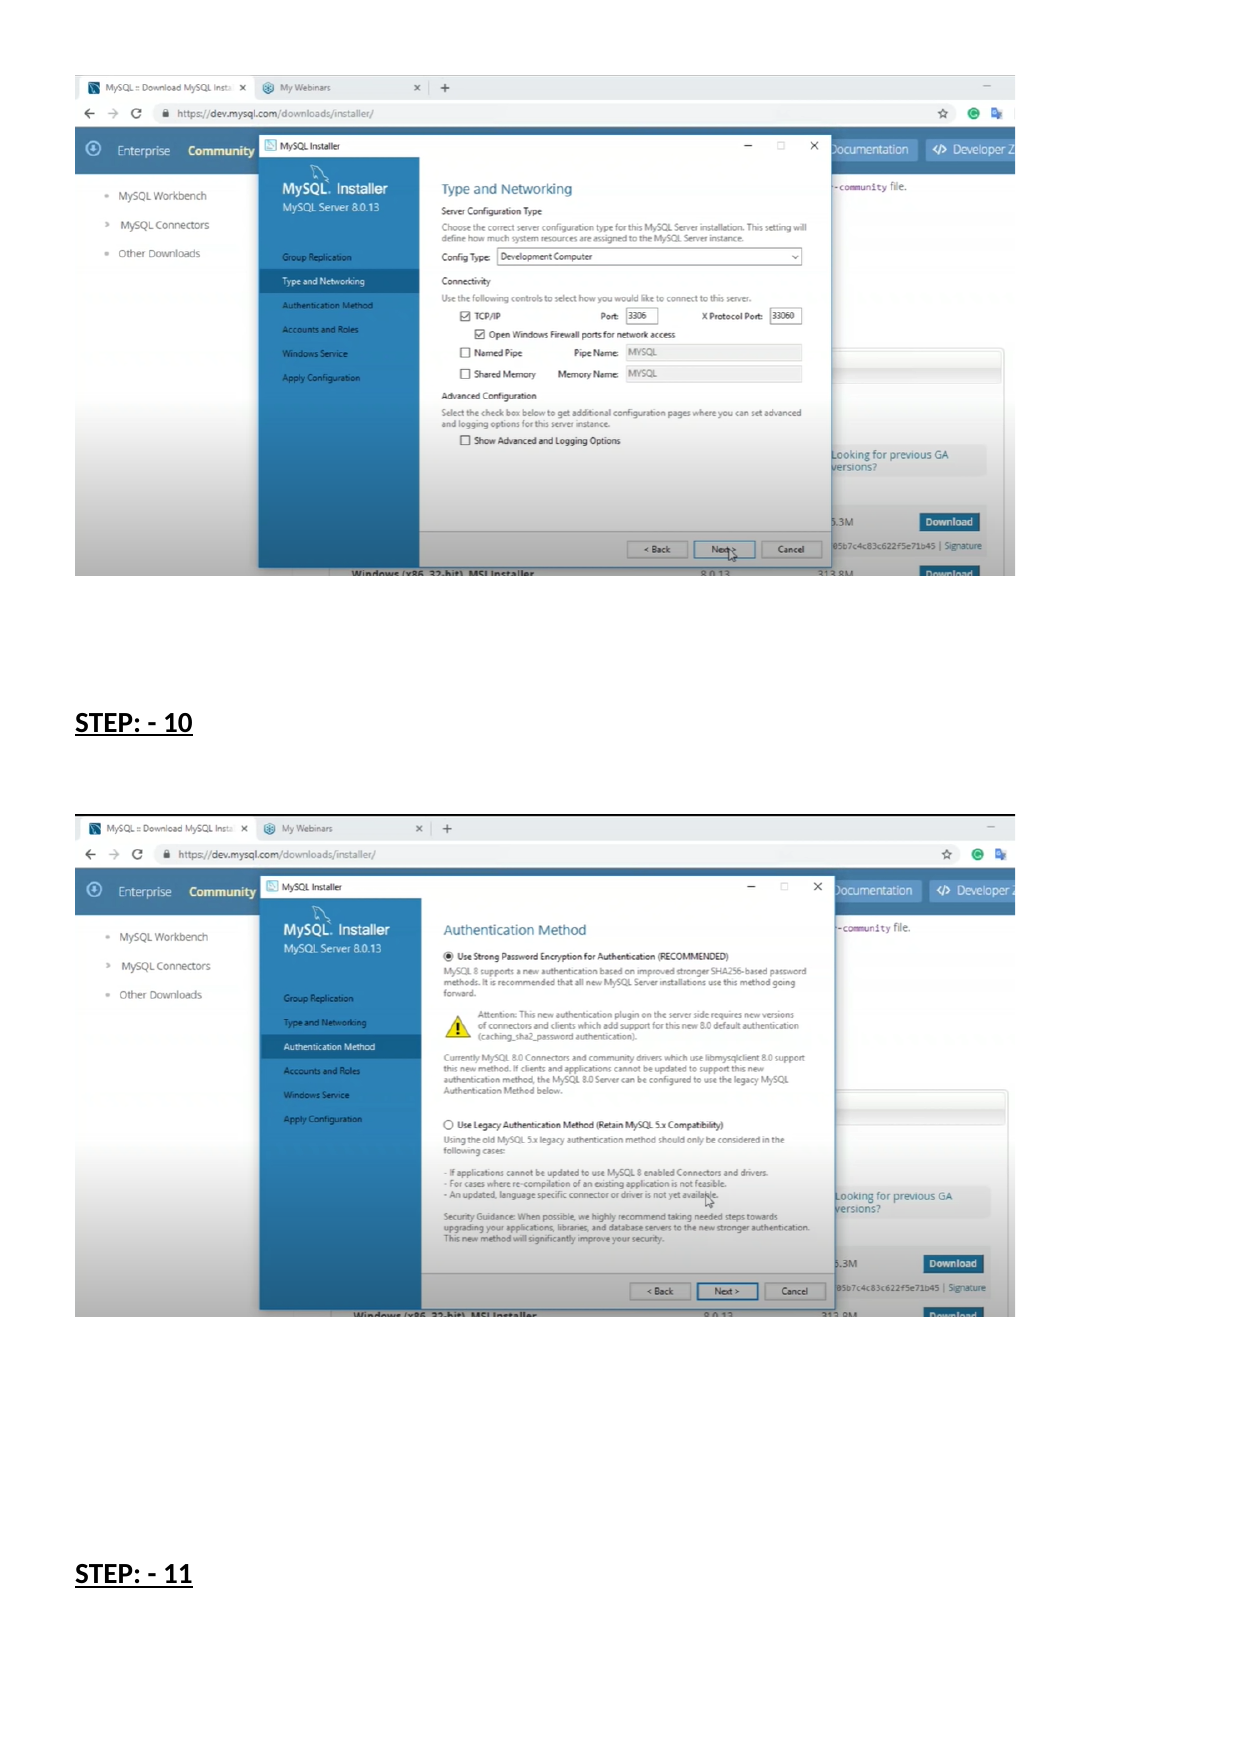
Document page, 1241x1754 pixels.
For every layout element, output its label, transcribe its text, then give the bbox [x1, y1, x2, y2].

text STEP: - 11 [75, 1556, 1165, 1591]
picture [75, 75, 1016, 576]
picture [75, 814, 1016, 1317]
text STEP: - 10 [75, 704, 1165, 740]
